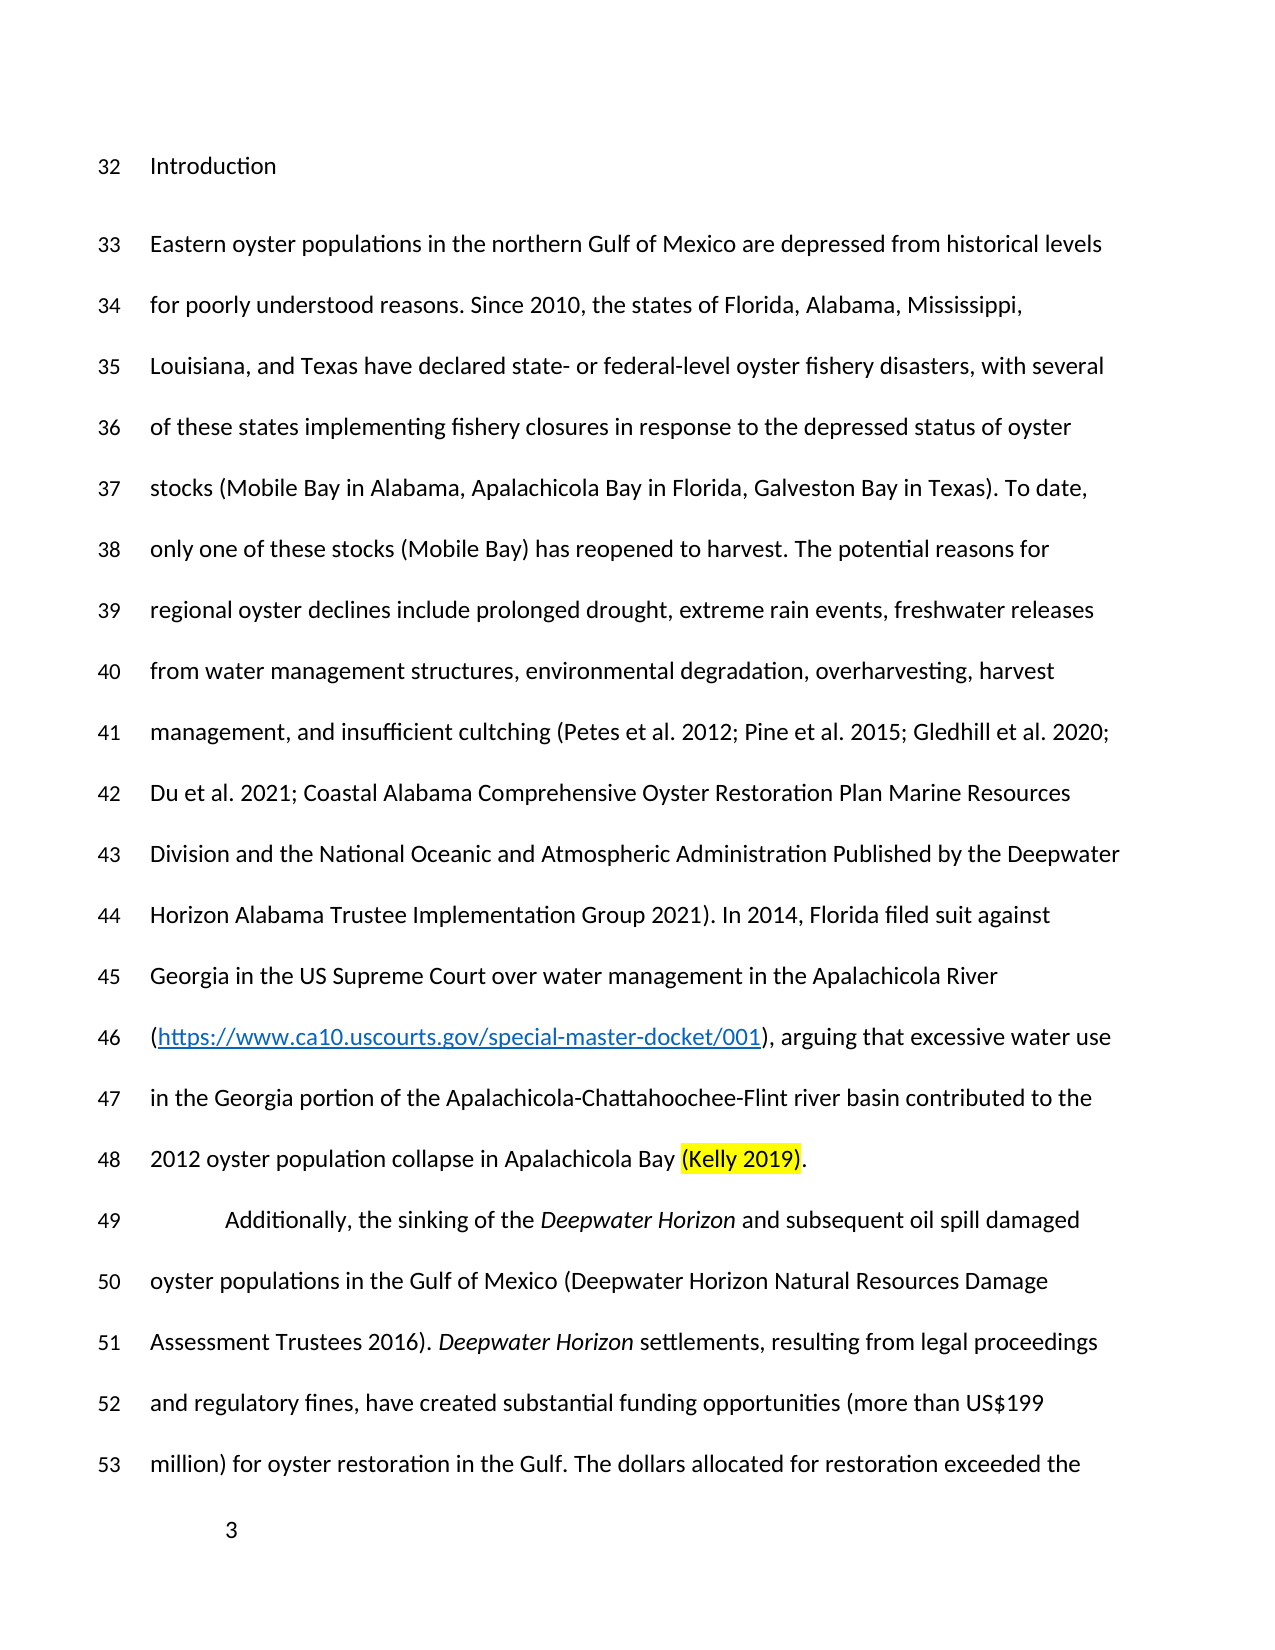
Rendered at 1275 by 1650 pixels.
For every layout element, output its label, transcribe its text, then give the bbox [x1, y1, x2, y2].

text Eastern oyster populations in the northern Gulf of Mexico are depressed from historical levels for poorly understood reasons. Since 2010, the states of Florida, Alabama, Mississippi, Louisiana, and Texas have declared state- or federal-level oyster fishery disasters, with several of these states implementing fishery closures in response to the depressed status of oyster stocks (Mobile Bay in Alabama, Apalachicola Bay in Florida, Galveston Bay in Texas). To date, only one of these stocks (Mobile Bay) has reopened to harvest. The potential reasons for regional oyster declines include prolonged drought, extreme rain events, freshwater releases from water management structures, environmental degradation, overharvesting, harvest management, and insufficient cultching (Petes et al. 2012; Pine et al. 2015; Gledhill et al. 2020; Du et al. 2021; Coastal Alabama Comprehensive Oyster Restoration Plan Marine Resources Division and the National Oceanic and Atmospheric Administration Published by the Deepwater Horizon Alabama Trustee Implementation Group 2021). In 2014, Florida filed suit against Georgia in the US Supreme Court over water management in the Apalachicola River (https://www.ca10.uscourts.gov/special-master-docket/001), arguing that excessive water use in the Georgia portion of the Apalachicola-Chattahoochee-Flint river basin contributed to the 2012 oyster population collapse in Apalachicola Bay (Kelly 2019). [150, 228, 1125, 1174]
text Introduction [150, 150, 1125, 181]
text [150, 1204, 1125, 1479]
